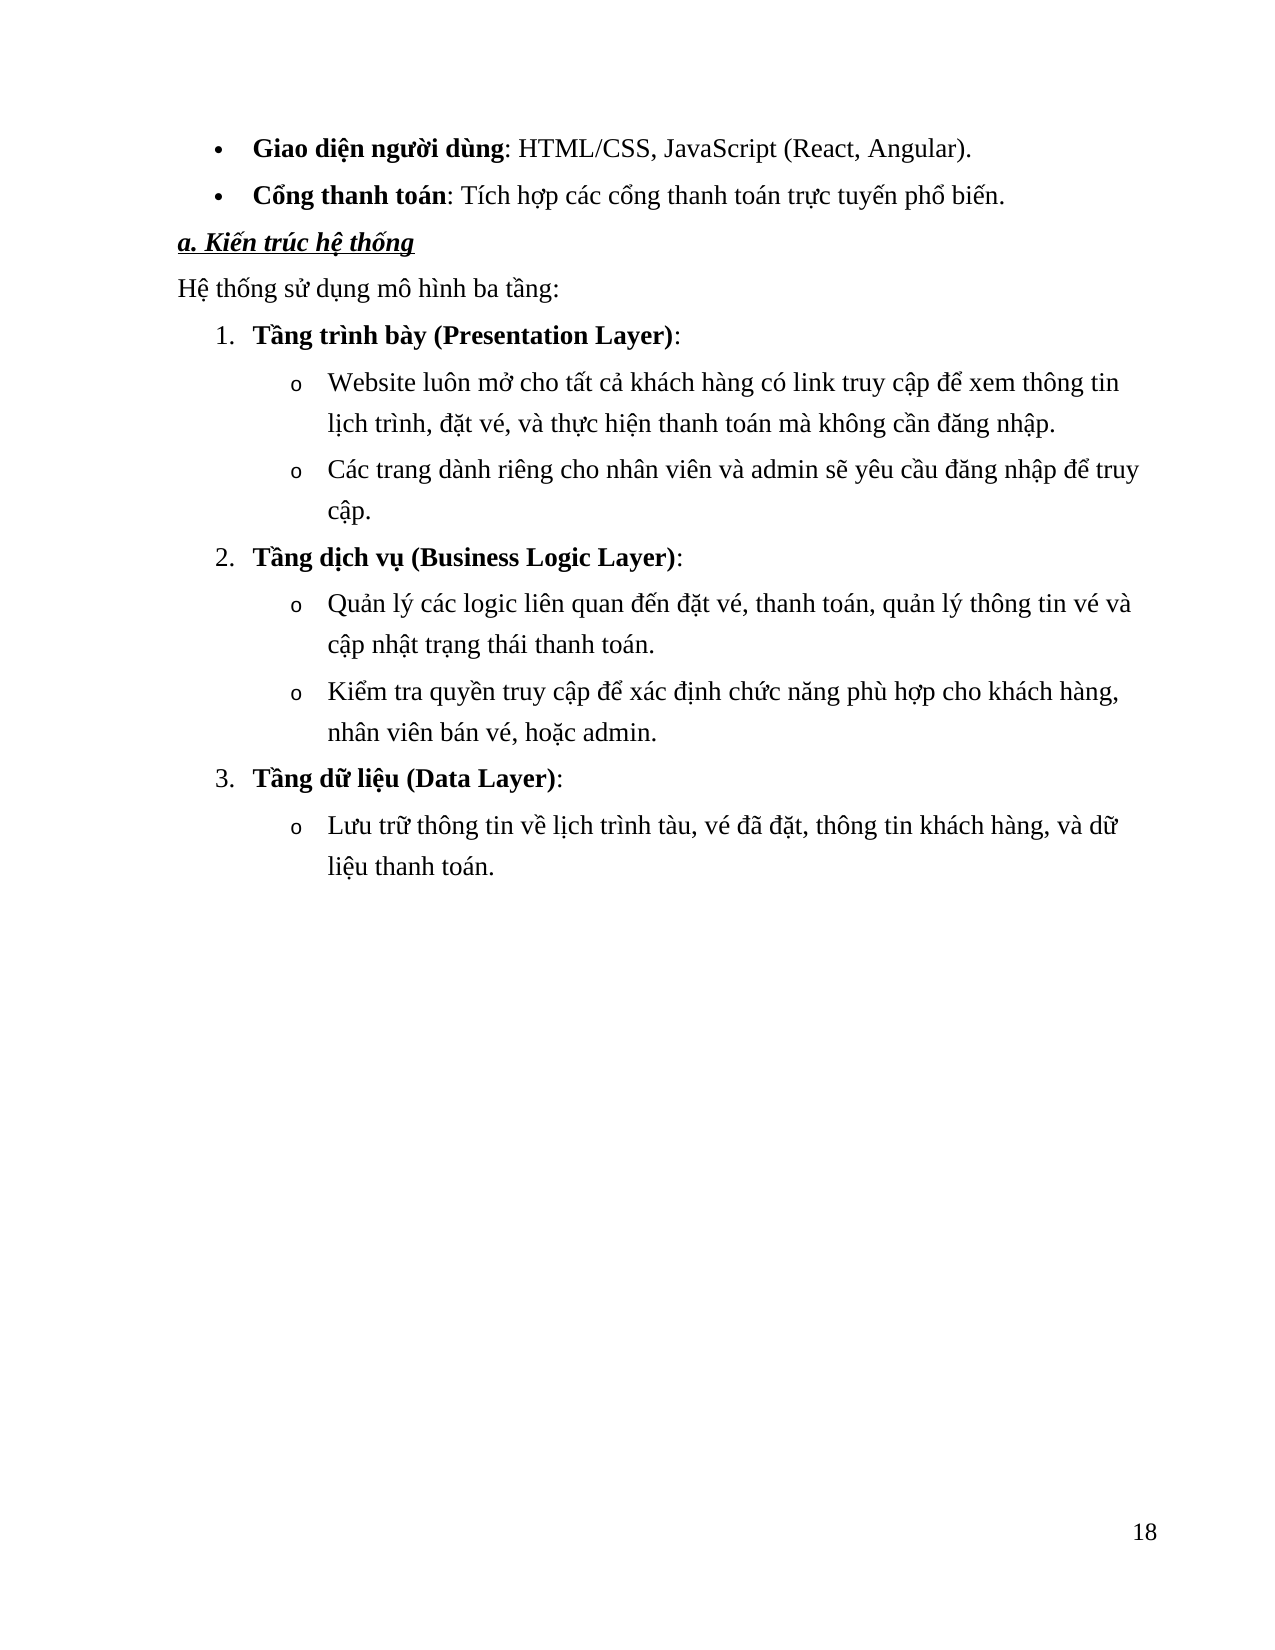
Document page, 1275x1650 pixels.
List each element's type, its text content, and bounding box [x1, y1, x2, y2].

list Kiểm tra quyền truy cập để xác định chức năng phù hợp cho khách hàng, nhân viên bán vé, hoặc admin. [290, 675, 1157, 747]
text Hệ thống sử dụng mô hình ba tầng: [177, 272, 1157, 304]
list Tầng dịch vụ (Business Logic Layer): [215, 541, 1157, 572]
text a. Kiến trúc hệ thống [177, 226, 1157, 257]
list Các trang dành riêng cho nhân viên và admin sẽ yêu cầu đăng nhập để truy cập. [290, 453, 1157, 525]
list Tầng dữ liệu (Data Layer): [215, 762, 1157, 794]
list Giao diện người dùng: HTML/CSS, JavaScript (React, Angular). [215, 132, 1157, 164]
list Lưu trữ thông tin về lịch trình tàu, vé đã đặt, thông tin khách hàng, và dữ liệu thanh toán. [290, 809, 1157, 881]
list Website luôn mở cho tất cả khách hàng có link truy cập để xem thông tin lịch trình, đặt vé, và thực hiện thanh toán mà không cần đăng nhập. [290, 366, 1157, 438]
list Cổng thanh toán: Tích hợp các cổng thanh toán trực tuyến phổ biến. [215, 179, 1157, 210]
list Tầng trình bày (Presentation Layer): [215, 319, 1157, 350]
list Quản lý các logic liên quan đến đặt vé, thanh toán, quản lý thông tin vé và cập nhật trạng thái thanh toán. [290, 587, 1157, 659]
